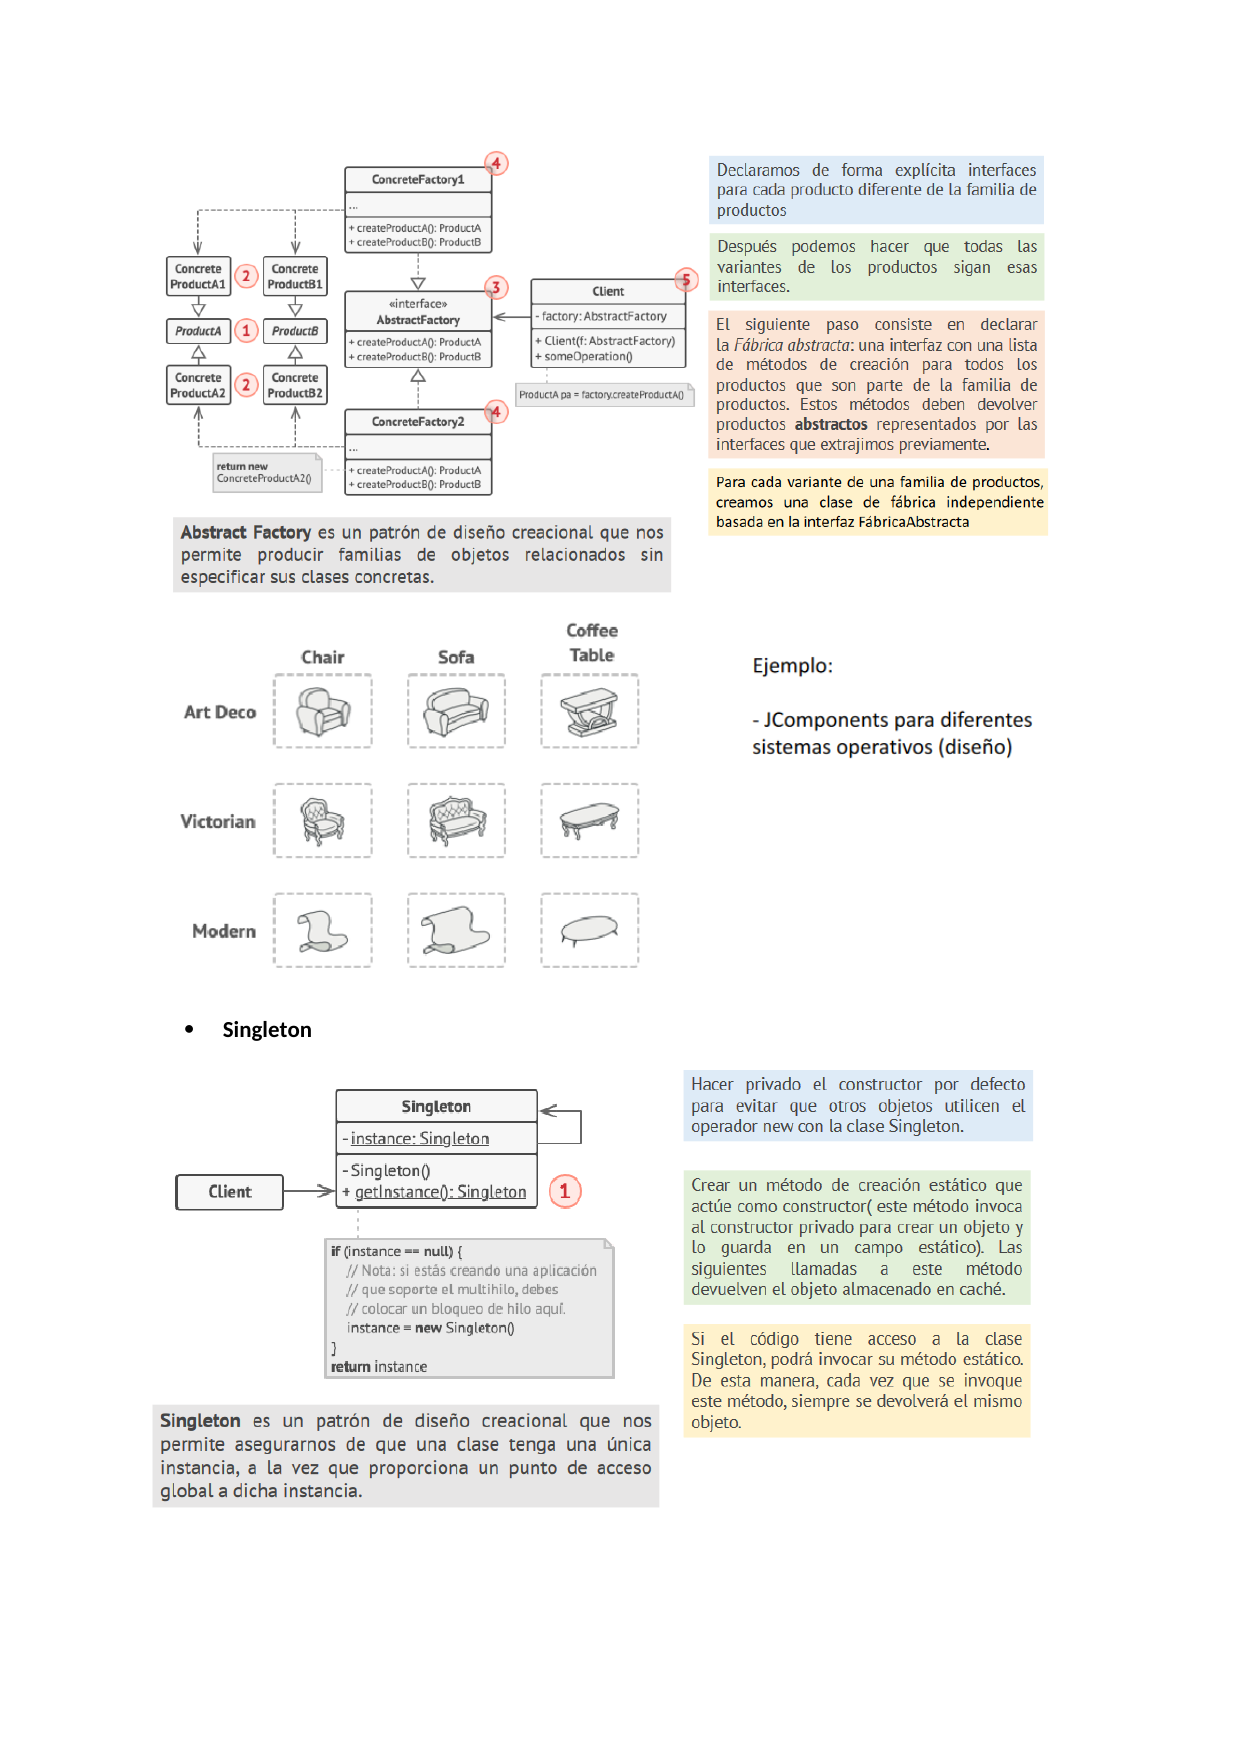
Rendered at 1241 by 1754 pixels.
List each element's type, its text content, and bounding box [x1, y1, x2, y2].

subtitle Singleton [185, 1015, 1063, 1043]
picture [162, 147, 1049, 596]
picture [147, 1062, 1034, 1508]
picture [162, 614, 1049, 997]
